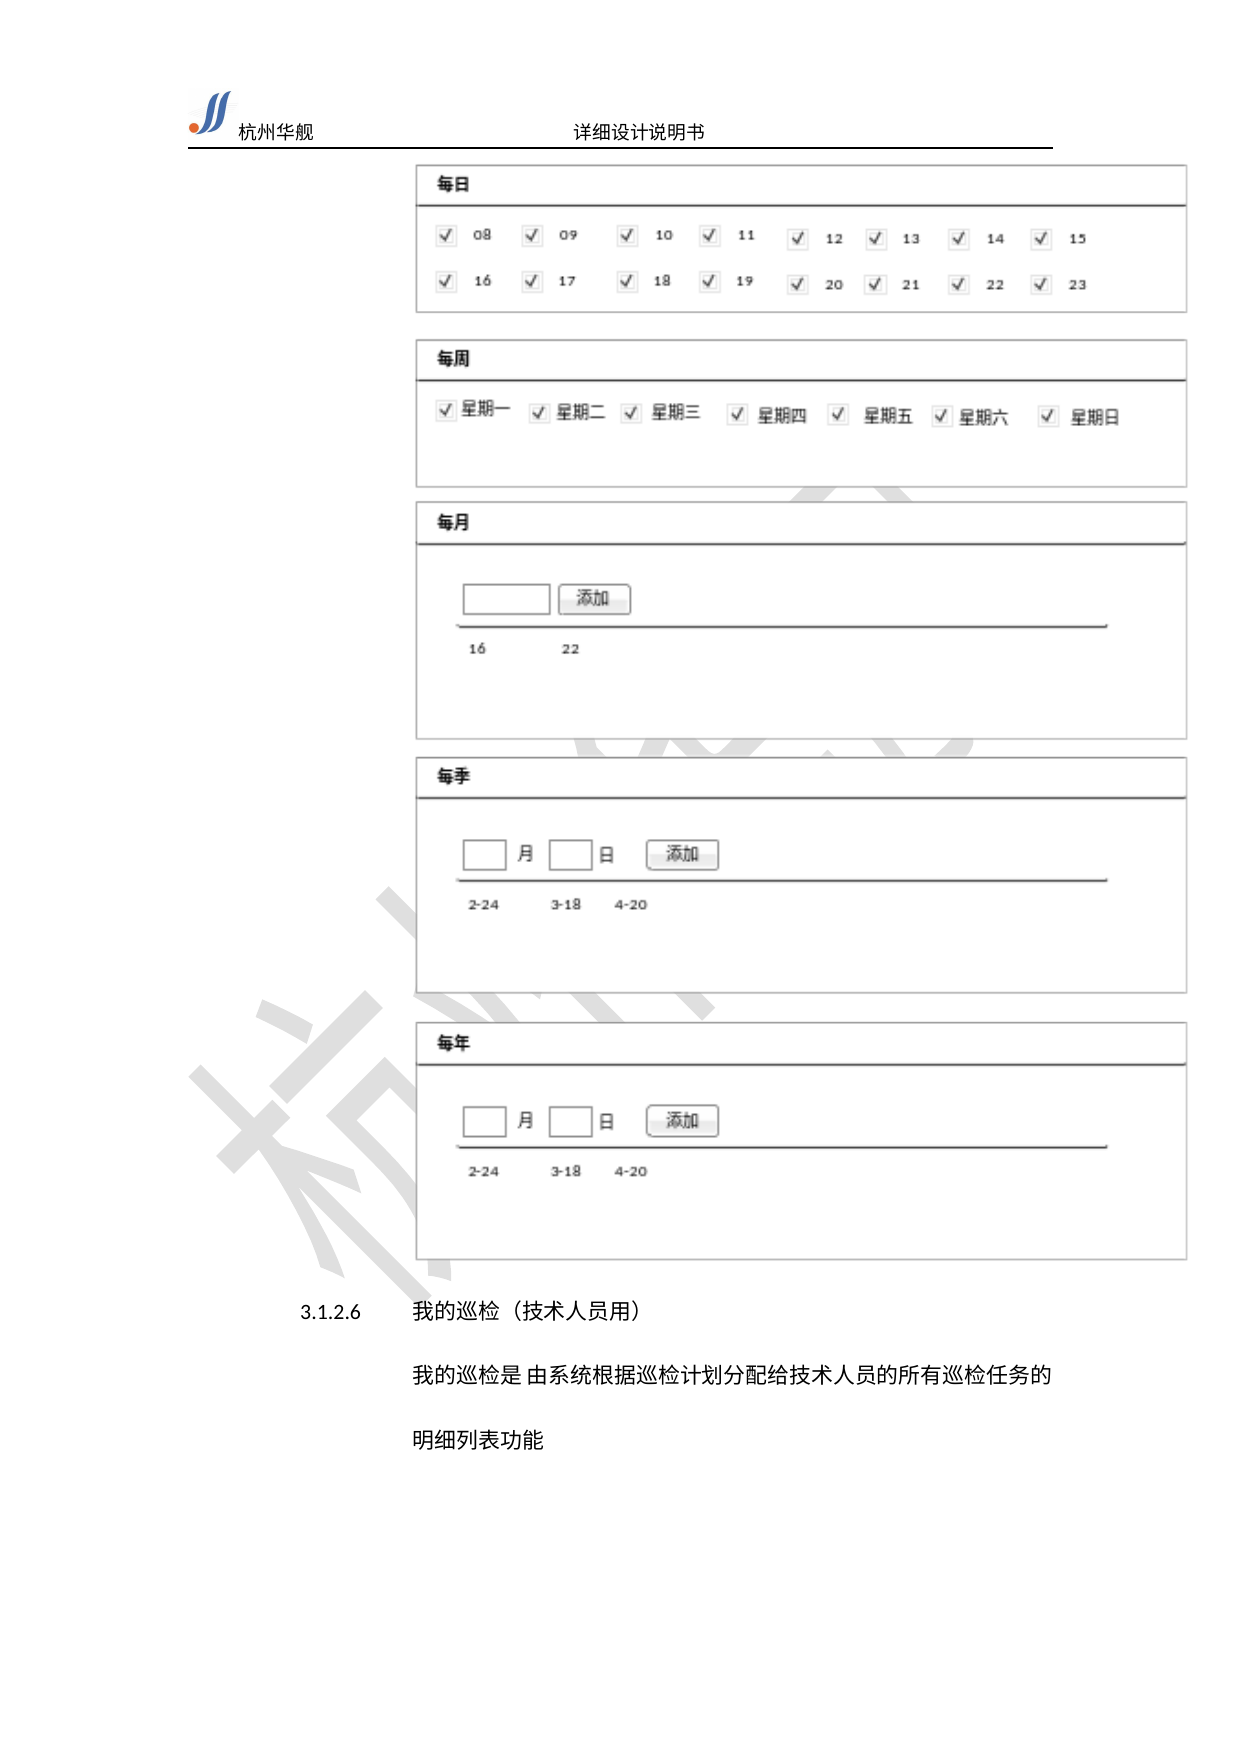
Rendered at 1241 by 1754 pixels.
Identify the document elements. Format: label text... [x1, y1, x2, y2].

list 我的巡检（技术人员用） [300, 1294, 1053, 1326]
list 我的巡检是 由系统根据巡检计划分配给技术人员的所有巡检任务的明细列表功能 [412, 1358, 1053, 1455]
picture [187, 88, 239, 140]
